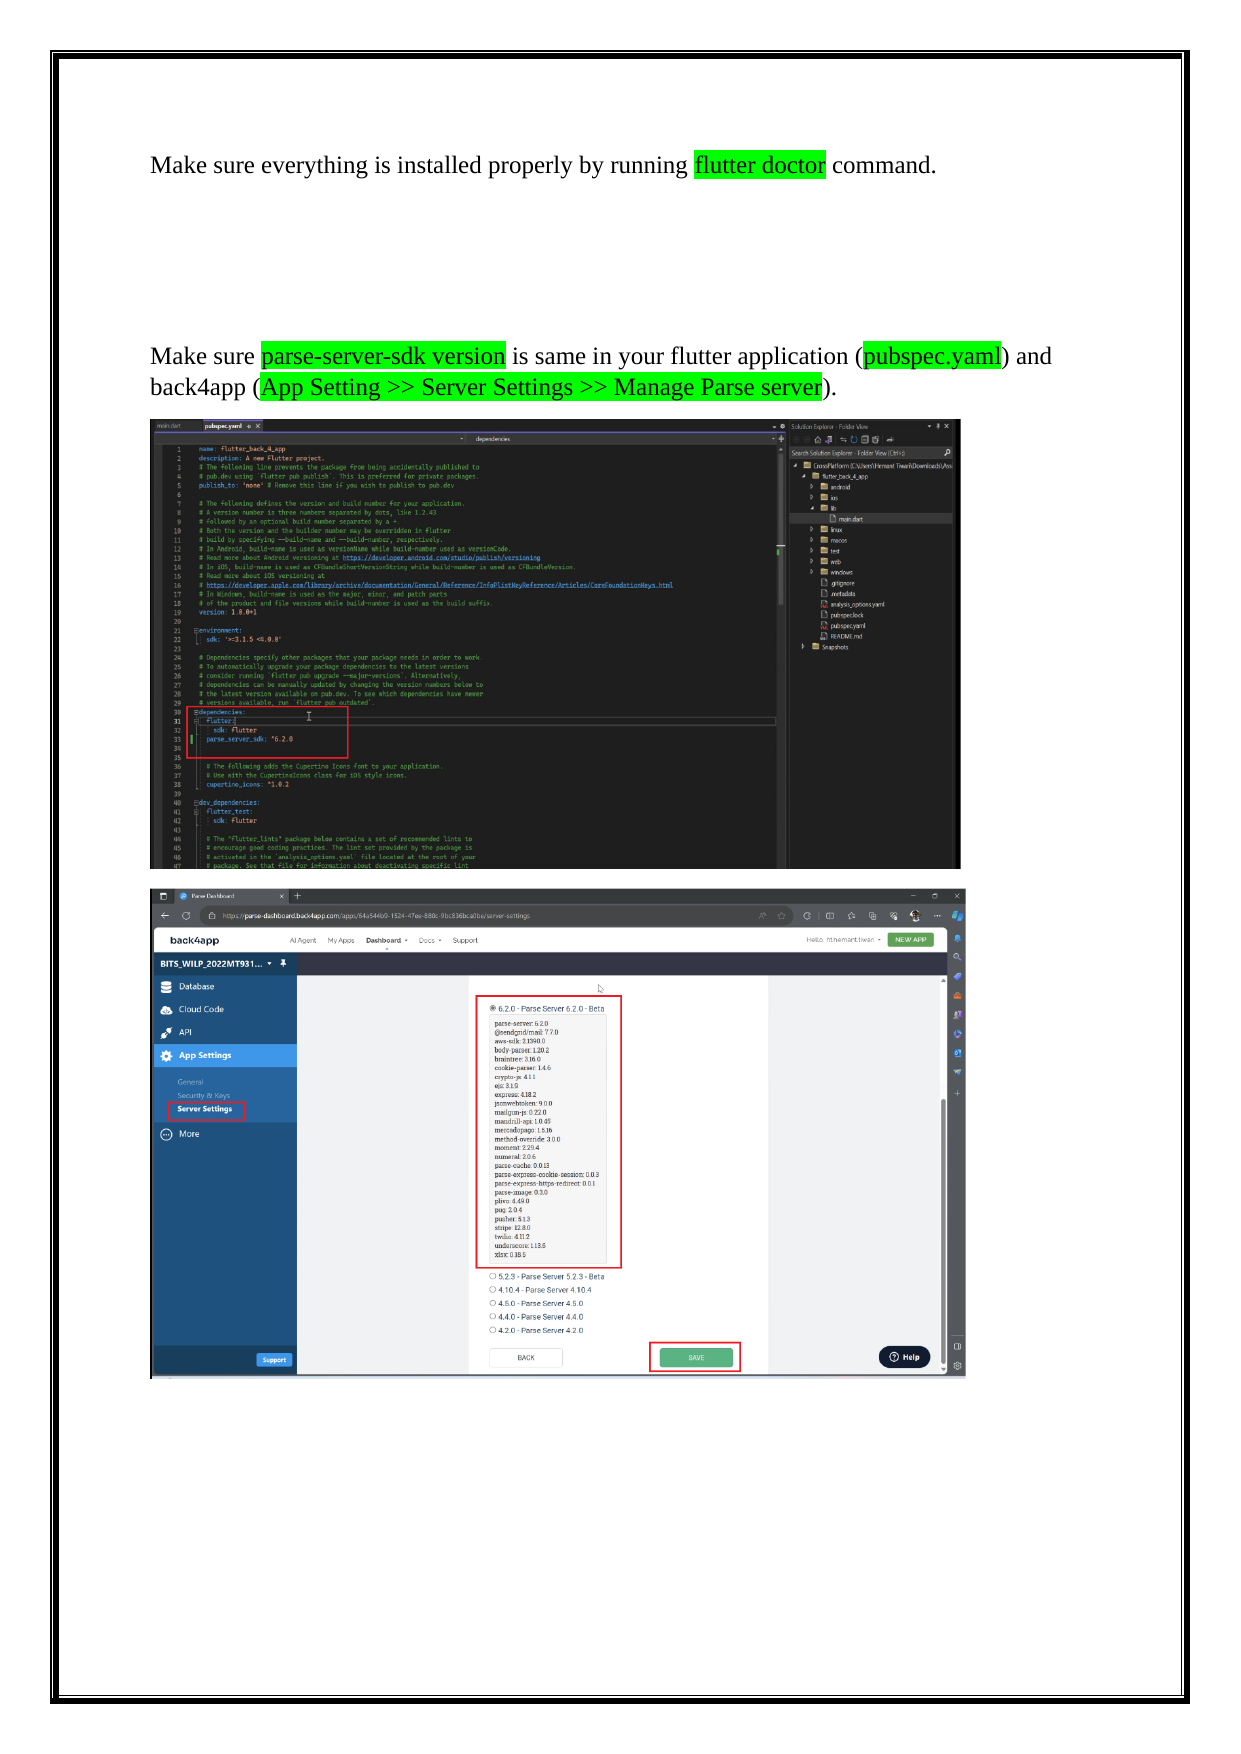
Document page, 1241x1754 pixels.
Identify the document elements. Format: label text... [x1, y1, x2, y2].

text Make sure everything is installed properly by running flutter doctor command. [150, 150, 694, 179]
text Make sure everything is installed properly by running flutter doctor command. [826, 150, 1090, 179]
picture [150, 419, 961, 869]
picture [150, 887, 966, 1379]
text Make sure parse-server-sdk version is same in your flutter application (pubspec.yaml) and back4app (App Setting >> Server Settings >> Manage Parse server). [150, 341, 1090, 401]
